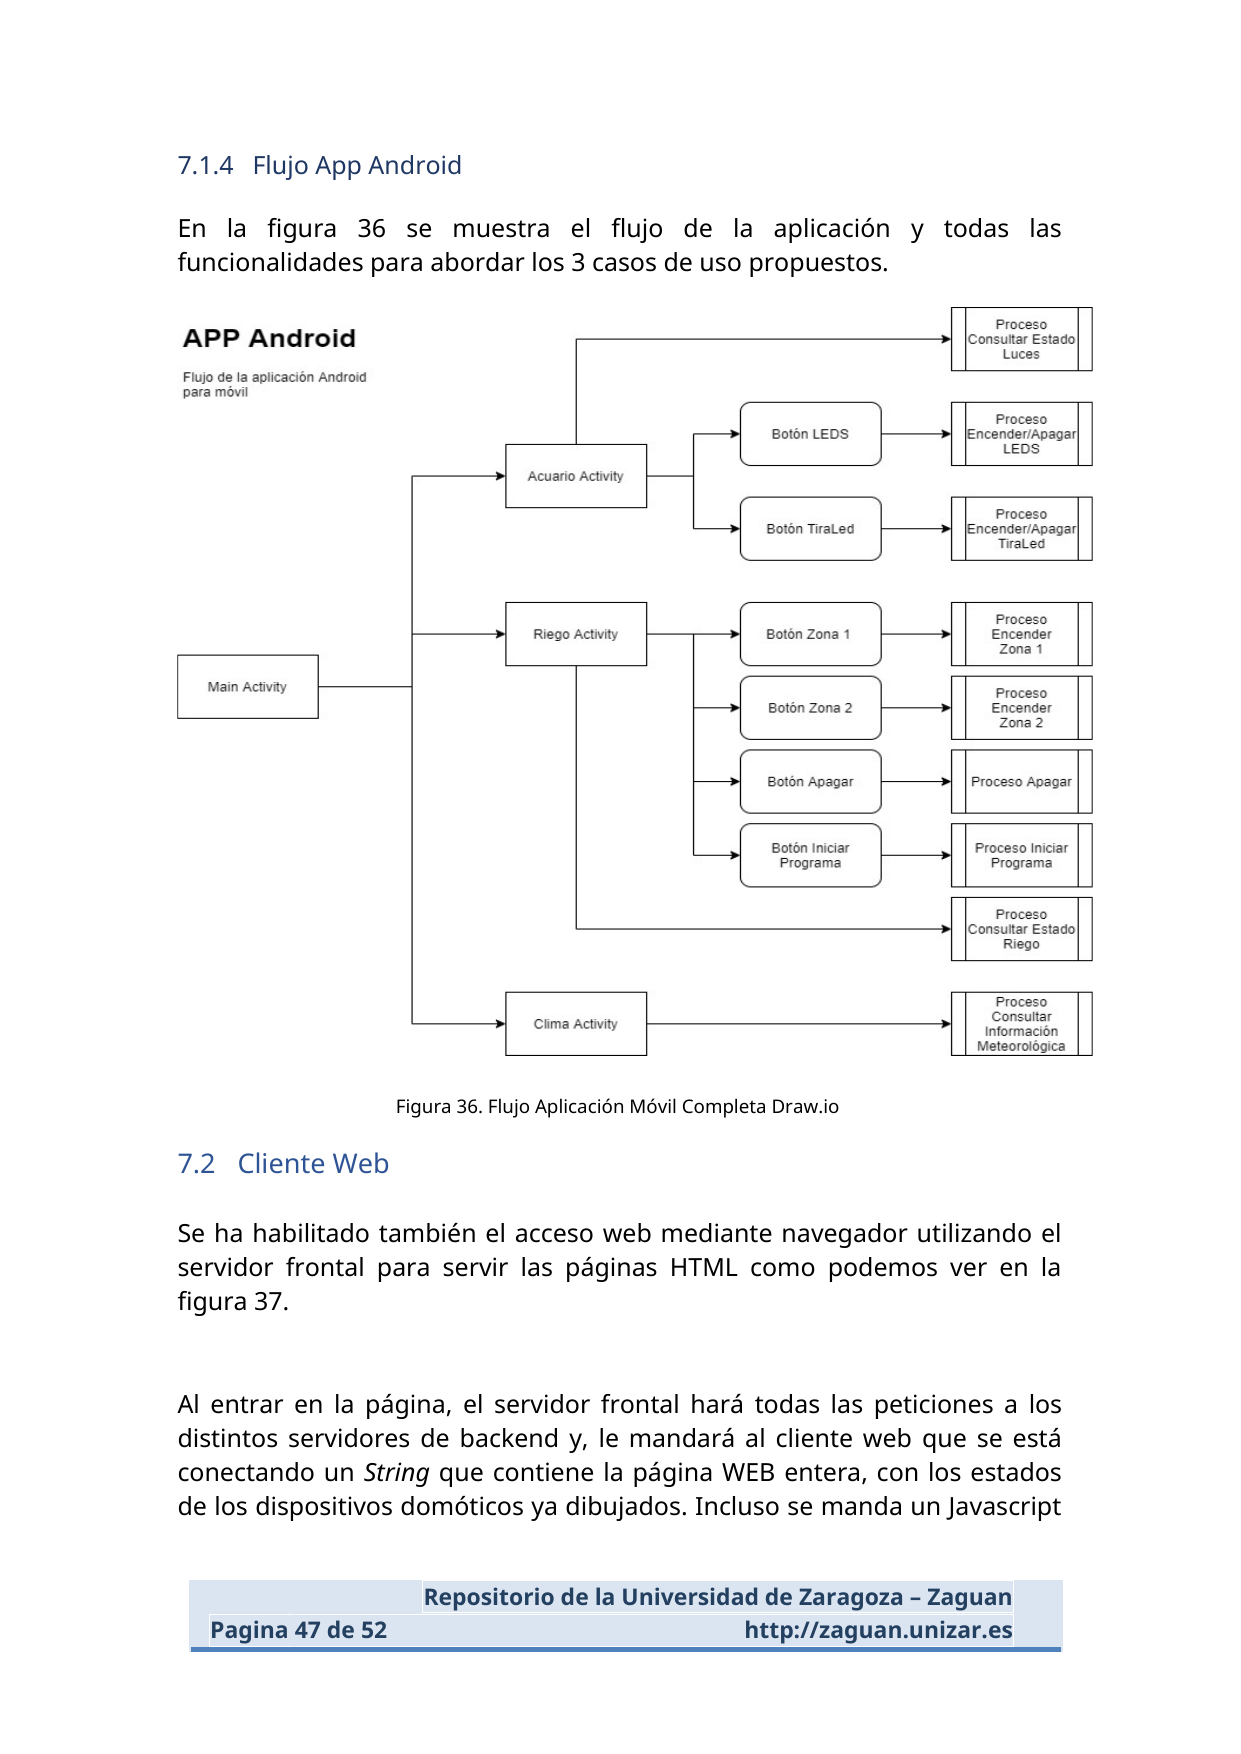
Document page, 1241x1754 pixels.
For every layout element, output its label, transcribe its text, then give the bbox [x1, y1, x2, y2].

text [177, 1386, 1063, 1522]
text Se ha habilitado también el acceso web mediante navegador utilizando el servidor frontal para servir las páginas HTML como podemos ver en la figura 37. [177, 1216, 1063, 1318]
text En la figura 36 se muestra el flujo de la aplicación y todas las funcionalidades para abordar los 3 casos de uso propuestos. [177, 210, 1063, 278]
picture [177, 307, 1093, 1056]
subtitle Flujo App Android [177, 148, 1063, 182]
subtitle Cliente Web [177, 1059, 1063, 1182]
